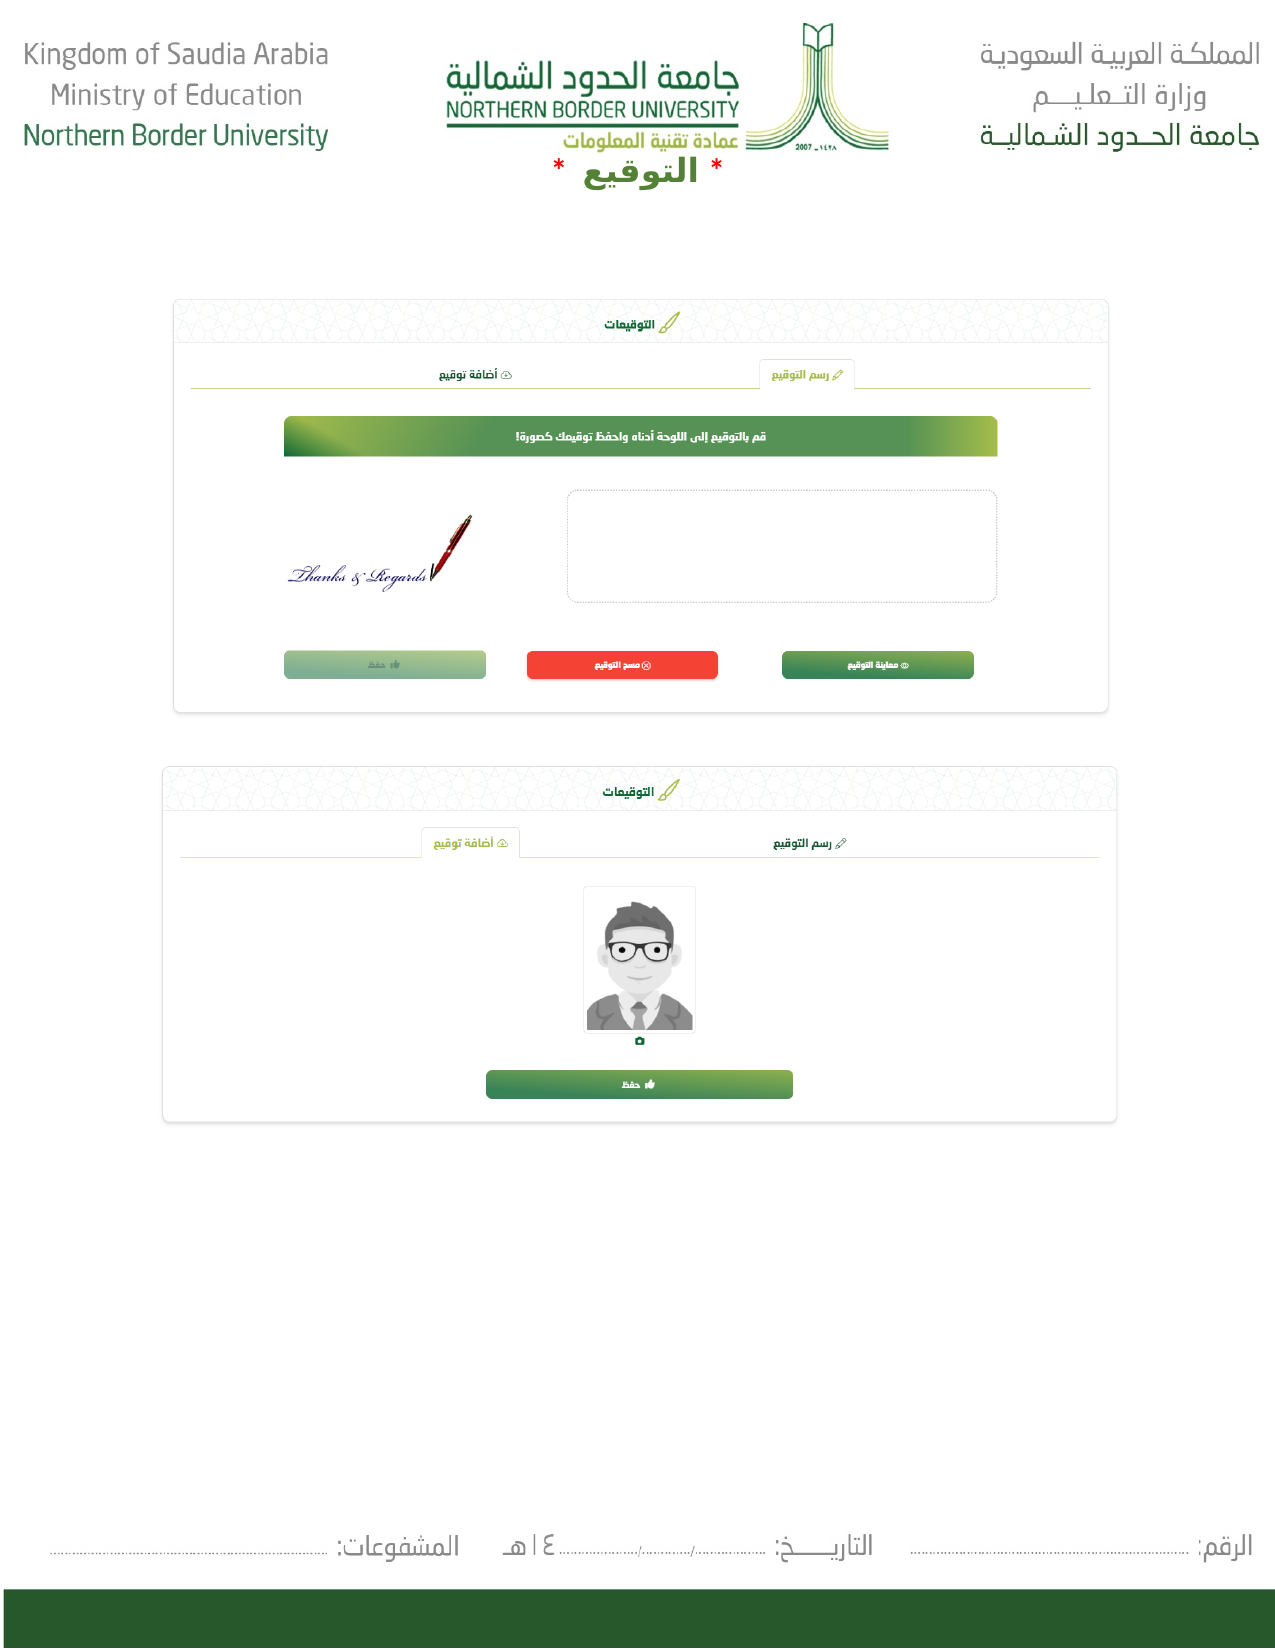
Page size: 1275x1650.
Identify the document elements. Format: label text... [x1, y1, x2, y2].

picture [3, 1513, 1275, 1648]
text * التوقيع * [150, 150, 1125, 191]
picture [7, 7, 1275, 194]
picture [150, 271, 1125, 735]
picture [150, 753, 1125, 1136]
